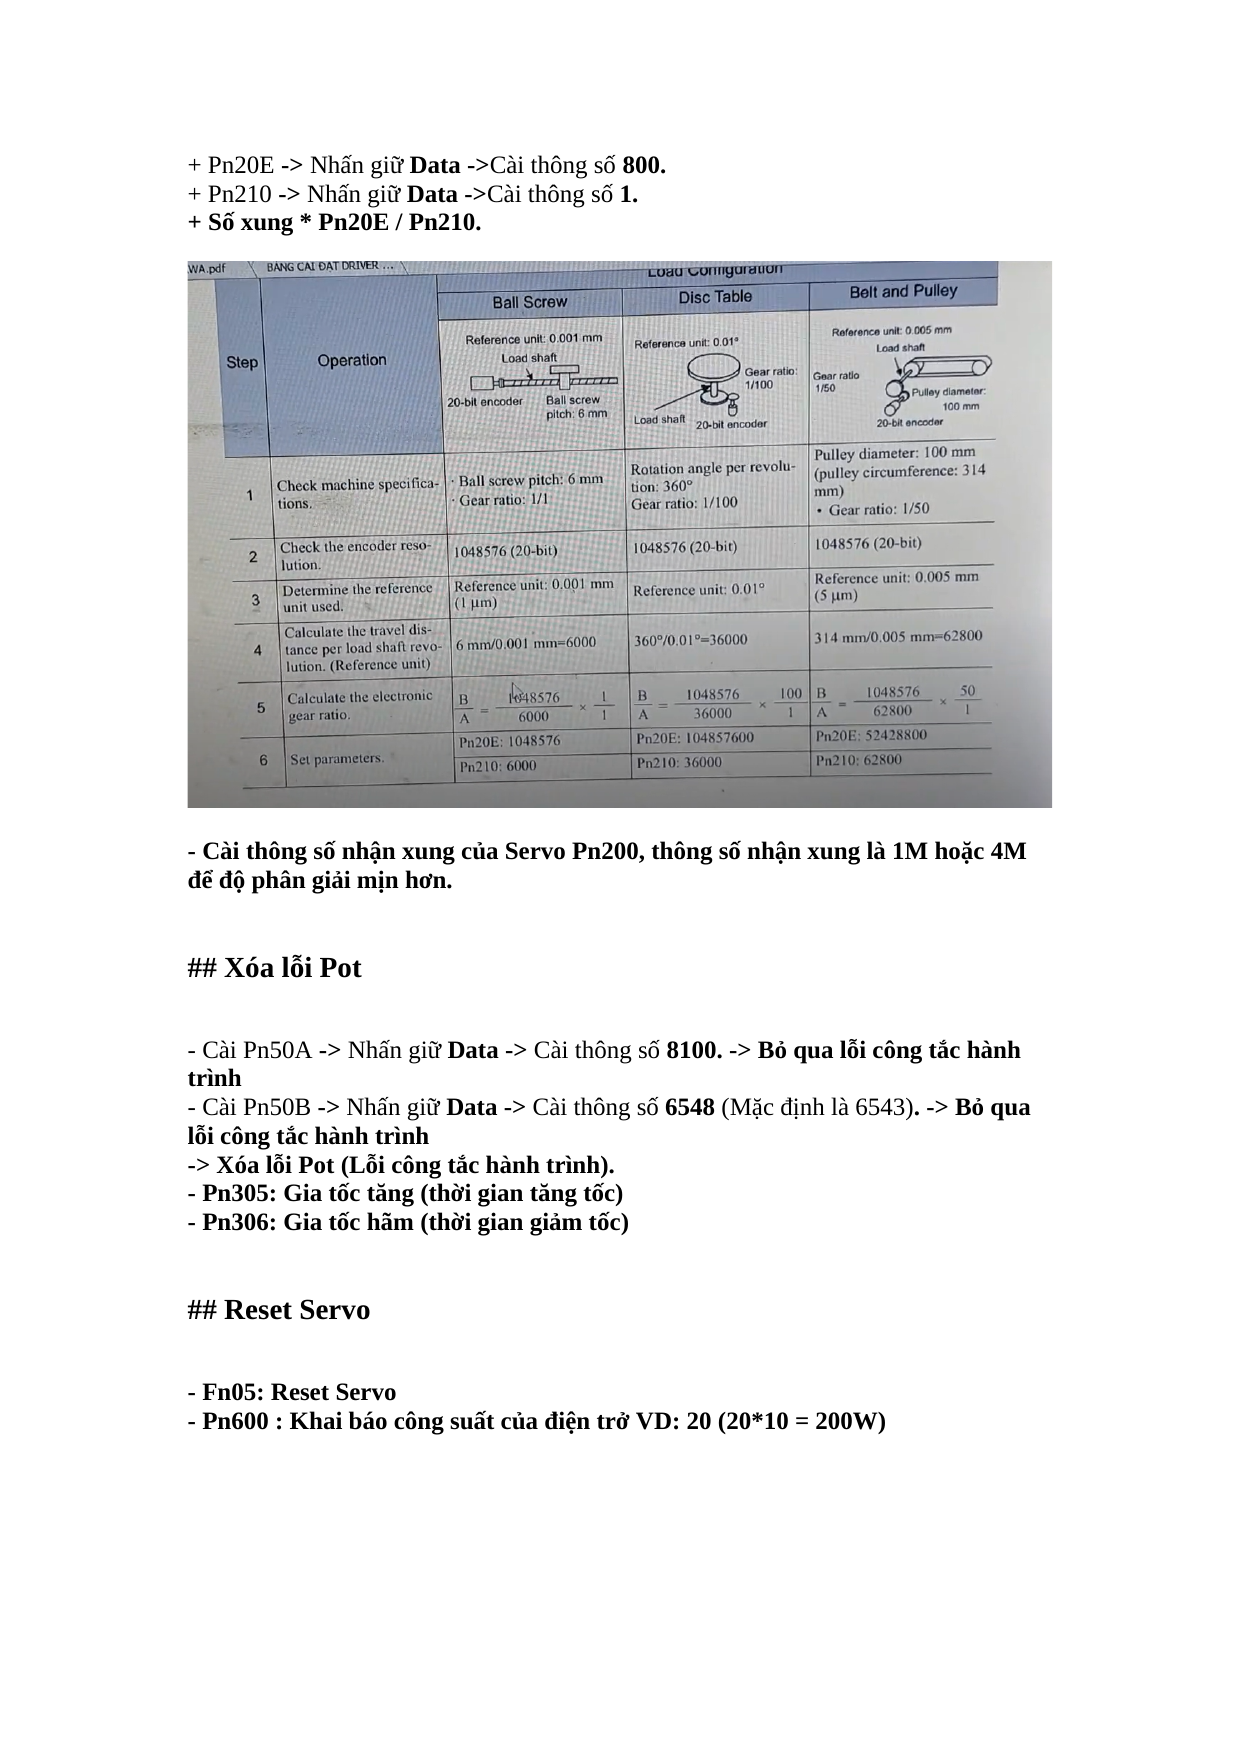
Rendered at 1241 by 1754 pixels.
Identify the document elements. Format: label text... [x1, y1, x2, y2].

text -> Xóa lỗi Pot (Lỗi công tắc hành trình). [187, 1150, 1053, 1178]
text - Fn05: Reset Servo [187, 1377, 1053, 1406]
picture [187, 261, 1053, 808]
text - Cài Pn50B -> Nhấn giữ Data -> Cài thông số 6548 (Mặc định là 6543). -> Bỏ qua lỗi công tắc hành trình [187, 1092, 1053, 1150]
text + Pn210 -> Nhấn giữ Data ->Cài thông số 1. [187, 179, 1053, 207]
text - Pn600 : Khai báo công suất của điện trở VD: 20 (20*10 = 200W) [187, 1406, 1053, 1434]
subtitle ## Reset Servo [187, 1292, 1053, 1325]
text + Số xung * Pn20E / Pn210. [187, 207, 1053, 236]
text - Pn306: Gia tốc hãm (thời gian giảm tốc) [187, 1207, 1053, 1236]
text + Pn20E -> Nhấn giữ Data ->Cài thông số 800. [187, 150, 1053, 179]
text - Cài thông số nhận xung của Servo Pn200, thông số nhận xung là 1M hoặc 4M để độ phân giải mịn hơn. [187, 836, 1053, 894]
text - Pn305: Gia tốc tăng (thời gian tăng tốc) [187, 1178, 1053, 1207]
subtitle ## Xóa lỗi Pot [187, 950, 1053, 983]
text - Cài Pn50A -> Nhấn giữ Data -> Cài thông số 8100. -> Bỏ qua lỗi công tắc hành trình [187, 1035, 1053, 1092]
